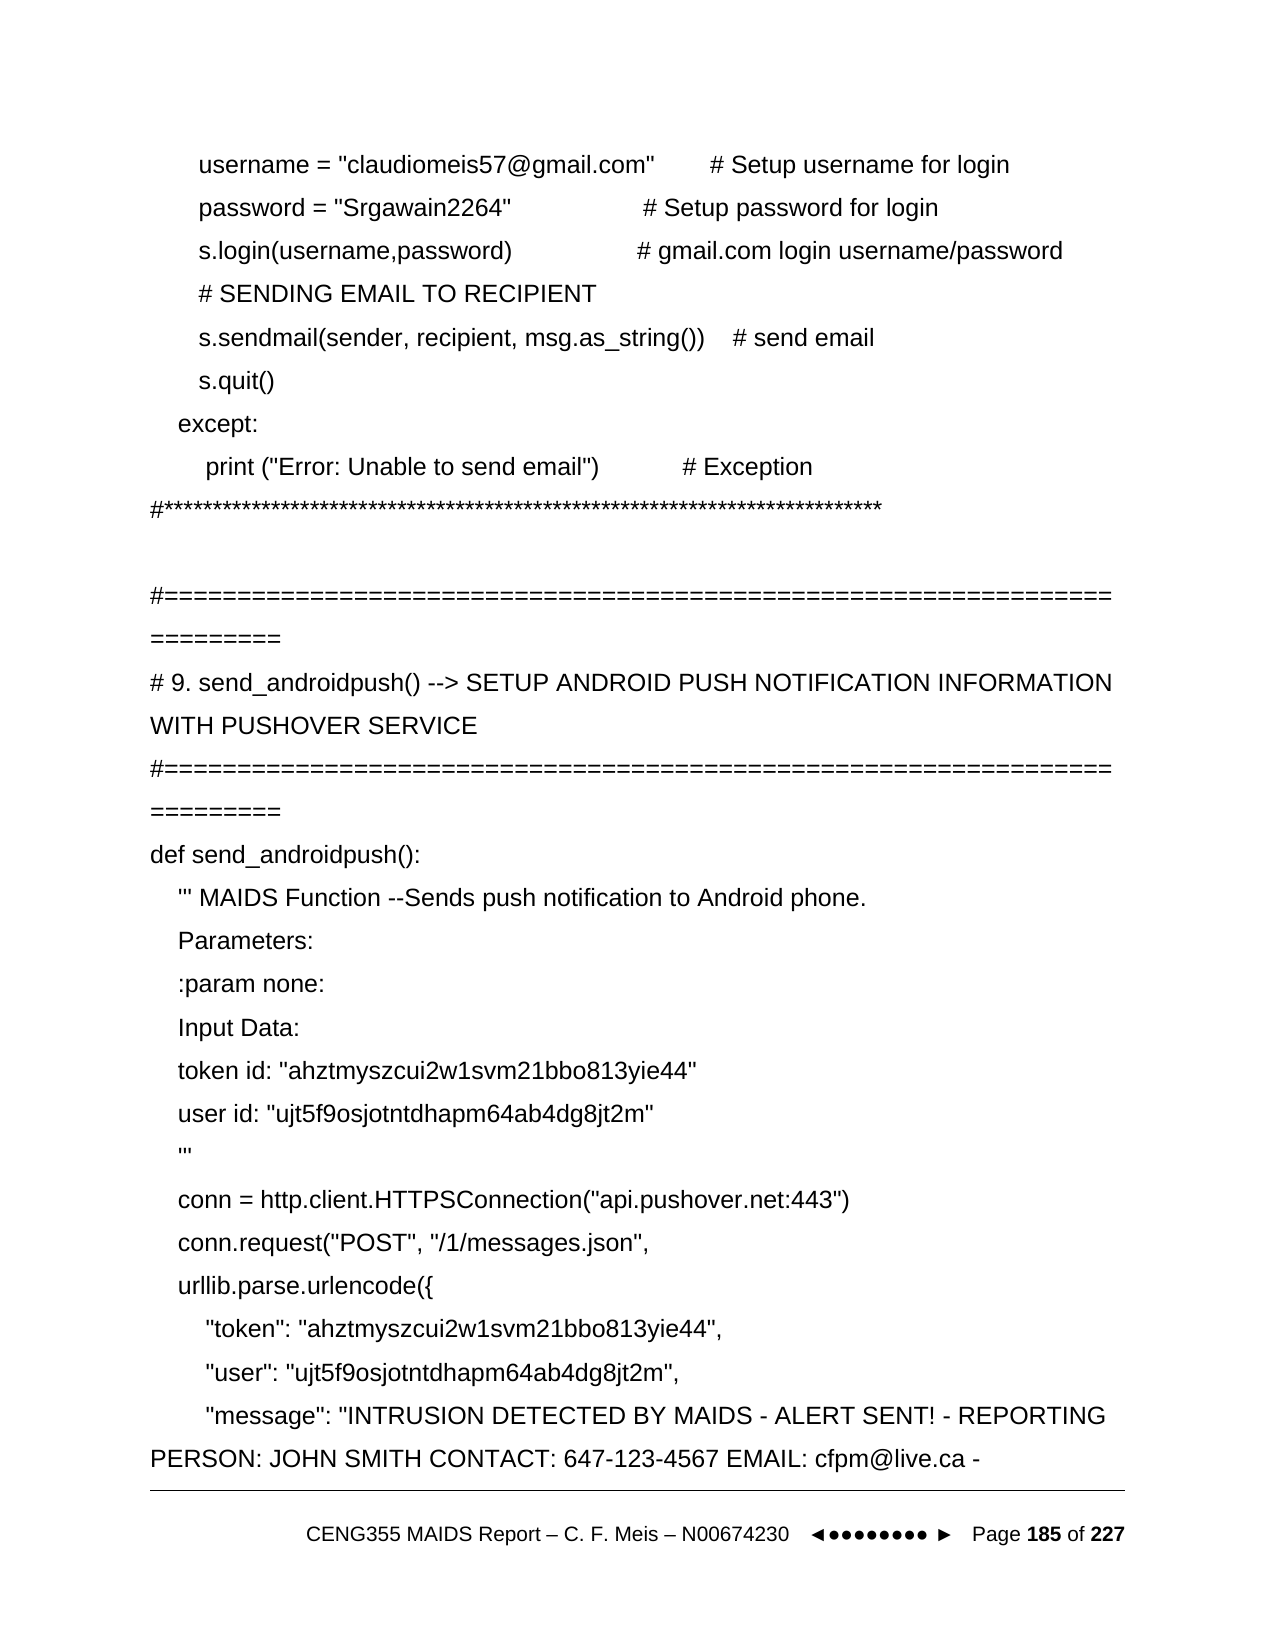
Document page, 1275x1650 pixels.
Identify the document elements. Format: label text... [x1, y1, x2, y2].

text ''' [150, 1142, 1125, 1171]
text conn.request("POST", "/1/messages.json", [150, 1228, 1125, 1257]
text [150, 1401, 1125, 1472]
text user id: "ujt5f9osjotntdhapm64ab4dg8jt2m" [150, 1099, 1125, 1127]
text conn = http.client.HTTPSConnection("api.pushover.net:443") [150, 1185, 1125, 1214]
text username = "claudiomeis57@gmail.com" # Setup username for login [150, 150, 1125, 179]
text "token": "ahztmyszcui2w1svm21bbo813yie44", [150, 1314, 1125, 1343]
text #========================================================================== [150, 581, 1125, 653]
text def send_androidpush(): [150, 840, 1125, 869]
text # 9. send_androidpush() --> SETUP ANDROID PUSH NOTIFICATION INFORMATION WITH PUSHOVER SERVICE [150, 667, 1125, 739]
text Parameters: [150, 926, 1125, 955]
text s.login(username,password) # gmail.com login username/password [150, 236, 1125, 265]
text token id: "ahztmyszcui2w1svm21bbo813yie44" [150, 1056, 1125, 1084]
text # SENDING EMAIL TO RECIPIENT [150, 279, 1125, 308]
text Input Data: [150, 1012, 1125, 1041]
text ''' MAIDS Function --Sends push notification to Android phone. [150, 883, 1125, 912]
text #========================================================================== [150, 754, 1125, 826]
text except: [150, 409, 1125, 437]
text s.quit() [150, 366, 1125, 394]
text "user": "ujt5f9osjotntdhapm64ab4dg8jt2m", [150, 1357, 1125, 1386]
text print ("Error: Unable to send email") # Exception [150, 452, 1125, 481]
text #************************************************************************** [150, 495, 1125, 524]
text password = "Srgawain2264" # Setup password for login [150, 193, 1125, 222]
text :param none: [150, 969, 1125, 998]
text s.sendmail(sender, recipient, msg.as_string()) # send email [150, 322, 1125, 351]
text urllib.parse.urlencode({ [150, 1271, 1125, 1300]
